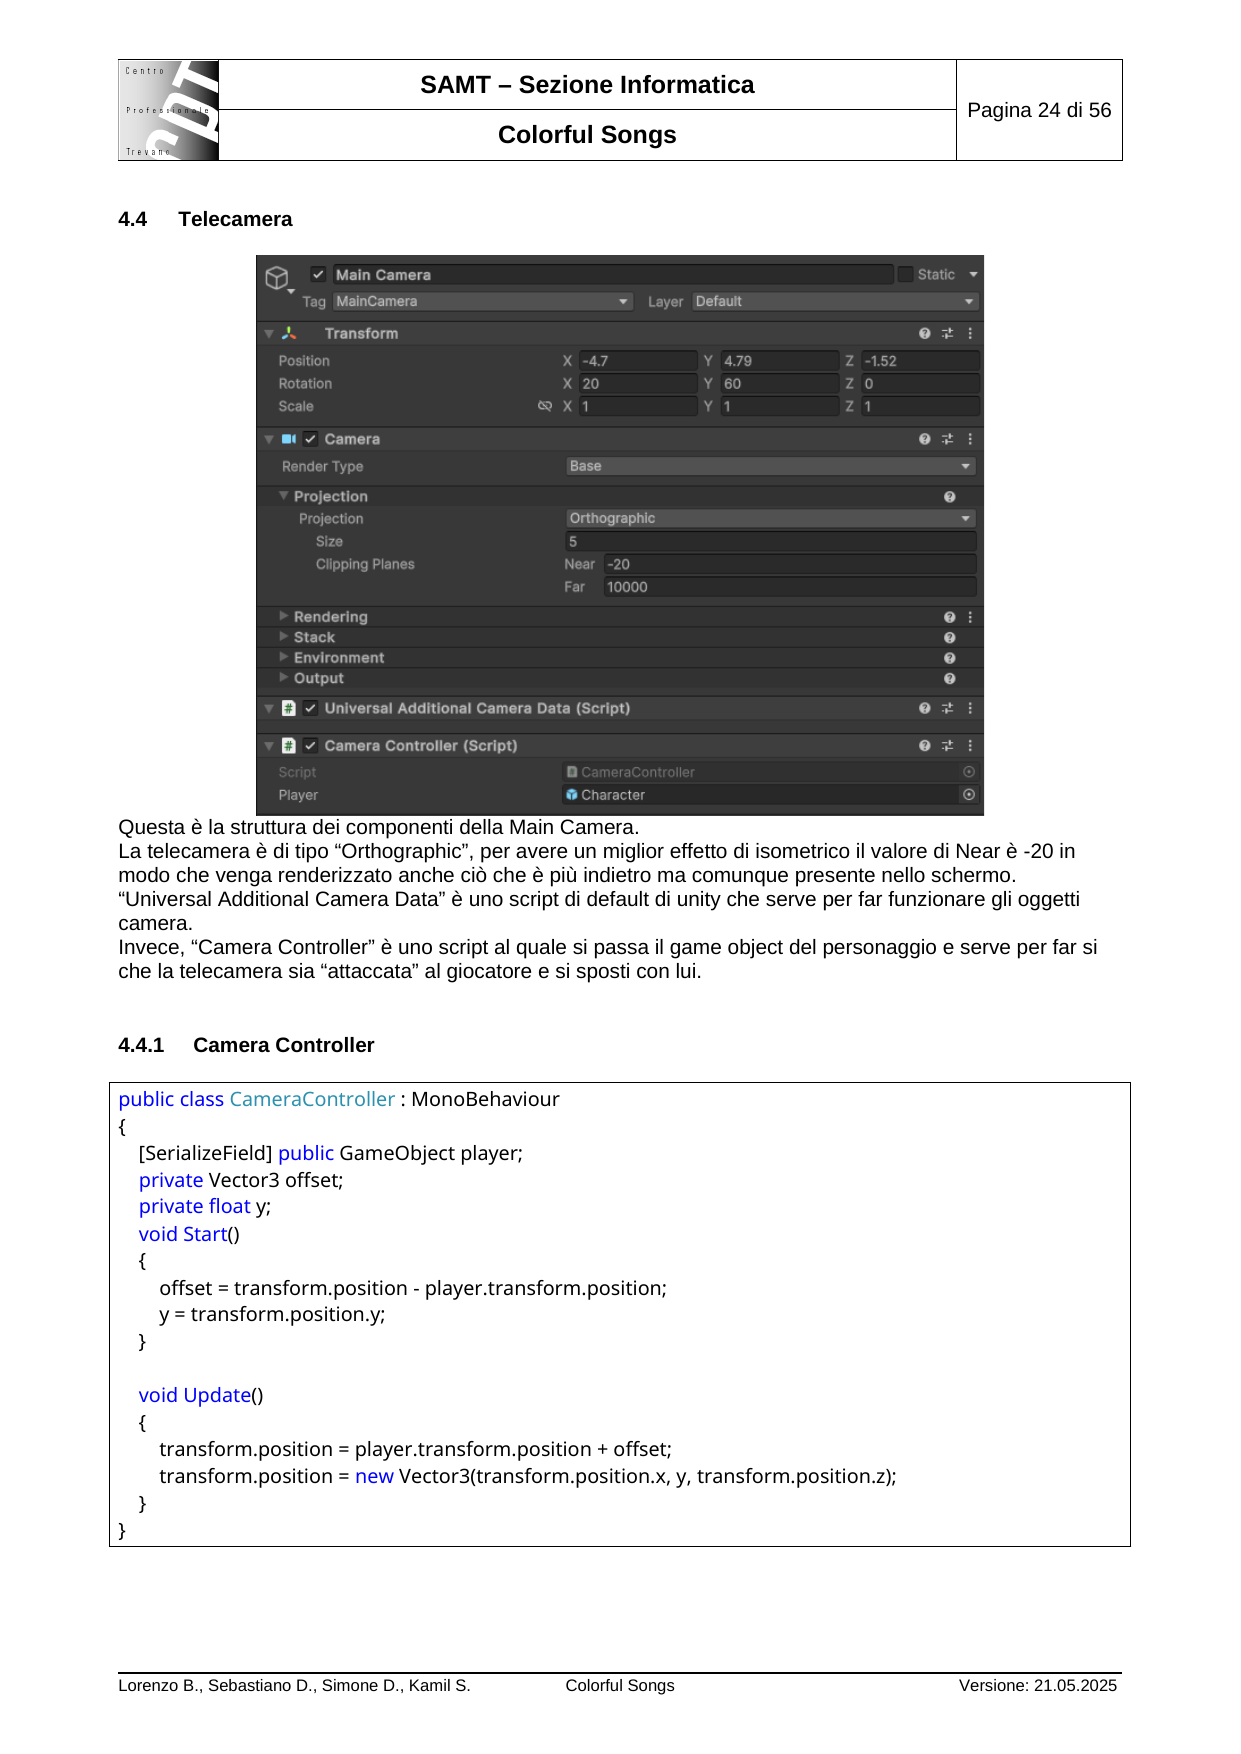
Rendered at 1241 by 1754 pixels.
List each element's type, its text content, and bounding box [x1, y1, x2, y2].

subtitle Camera Controller [118, 1033, 1122, 1057]
text { [118, 1112, 1122, 1139]
text offset = transform.position - player.transform.position; [118, 1274, 1122, 1301]
text void Update() [118, 1382, 1122, 1409]
text private Vector3 offset; [118, 1166, 1122, 1193]
text La telecamera è di tipo “Orthographic”, per avere un miglior effetto di isometrico il valore di Near è -20 in modo che venga renderizzato anche ciò che è più indietro ma comunque presente nello schermo. [118, 839, 1122, 887]
text y = transform.position.y; [118, 1301, 1122, 1328]
text void Start() [118, 1220, 1122, 1247]
text transform.position = new Vector3(transform.position.x, y, transform.position.z); [118, 1463, 1122, 1489]
picture [118, 60, 219, 160]
subtitle Telecamera [118, 207, 1122, 231]
text Questa è la struttura dei componenti della Main Camera. [118, 815, 1122, 839]
text public class CameraController : MonoBehaviour [110, 1083, 1130, 1112]
text } [118, 1328, 1122, 1355]
text Invece, “Camera Controller” è uno script al quale si passa il game object del personaggio e serve per far si che la telecamera sia “attaccata” al giocatore e si sposti con lui. [118, 935, 1122, 983]
picture [256, 255, 985, 816]
text “Universal Additional Camera Data” è uno script di default di unity che serve per far funzionare gli oggetti camera. [118, 887, 1122, 935]
text transform.position = player.transform.position + offset; [118, 1436, 1122, 1463]
text [SerializeField] public GameObject player; [118, 1139, 1122, 1166]
text { [118, 1409, 1122, 1436]
text { [118, 1247, 1122, 1274]
text } [118, 1489, 1122, 1513]
text } [110, 1513, 1130, 1546]
text private float y; [118, 1193, 1122, 1220]
